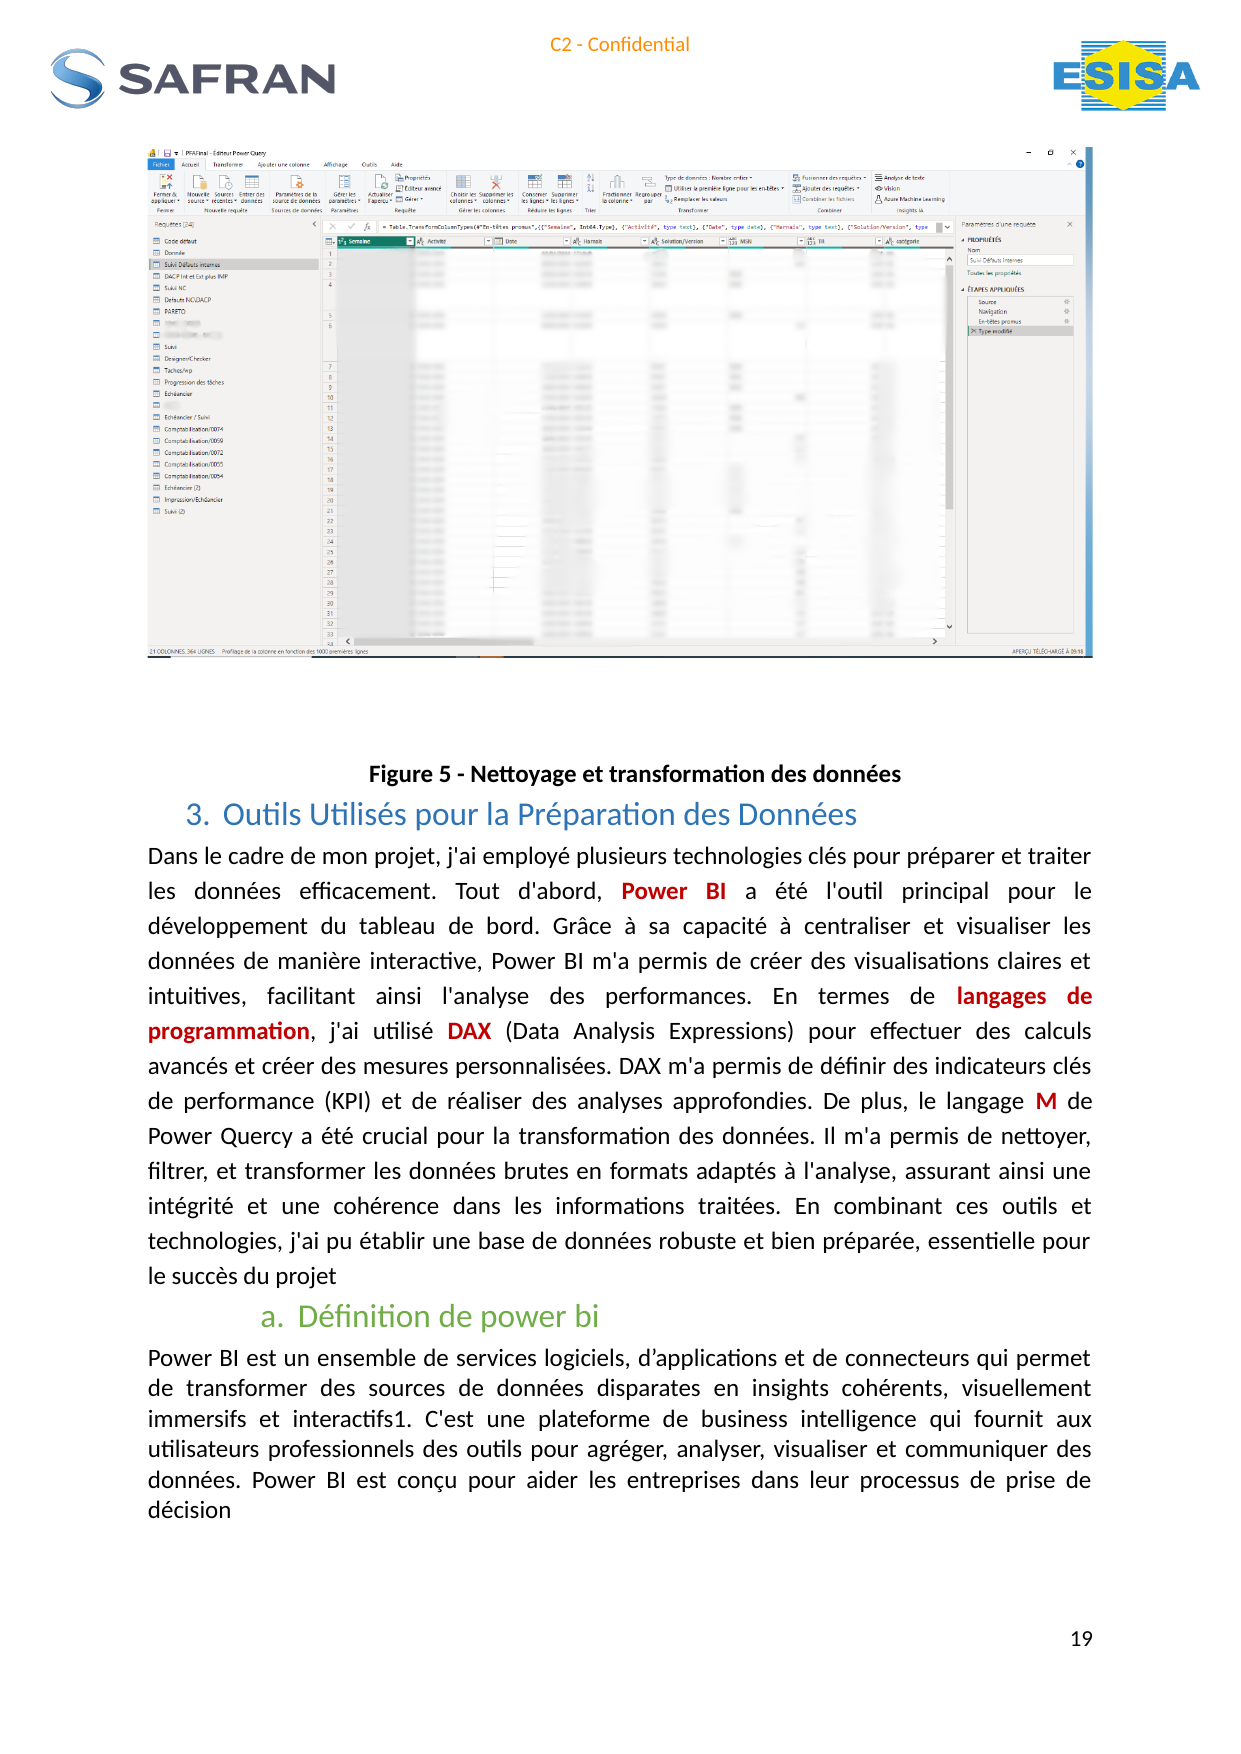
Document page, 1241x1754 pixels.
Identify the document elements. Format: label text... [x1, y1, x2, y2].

picture [147, 9, 1206, 658]
list Figure 5 - Nettoyage et transformation des données [369, 758, 1093, 789]
list Dans le cadre de mon projet, j'ai employé plusieurs technologies clés pour préparer et traiter les données efficacement. Tout d'abord, Power BI a été l'outil principal pour le développement du tableau de bord. Grâce à sa capacité à centraliser et visualiser les données de manière interactive, Power BI m'a permis de créer des visualisations claires et intuitives, facilitant ainsi l'analyse des performances. En termes de langages de programmation, j'ai utilisé DAX (Data Analysis Expressions) pour effectuer des calculs avancés et créer des mesures personnalisées. DAX m'a permis de définir des indicateurs clés de performance (KPI) et de réaliser des analyses approfondies. De plus, le langage M de Power Quercy a été crucial pour la transformation des données. Il m'a permis de nettoyer, filtrer, et transformer les données brutes en formats adaptés à l'analyse, assurant ainsi une intégrité et une cohérence dans les informations traitées. En combinant ces outils et technologies, j'ai pu établir une base de données robuste et bien préparée, essentielle pour le succès du projet [148, 840, 1093, 1291]
picture [22, 20, 363, 137]
list Outils Utilisés pour la Préparation des Données [185, 793, 1093, 834]
list Power BI est un ensemble de services logiciels, d’applications et de connecteurs qui permet de transformer des sources de données disparates en insights cohérents, visuellement immersifs et interactifs1. C'est une plateforme de business intelligence qui fournit aux utilisateurs professionnels des outils pour agréger, analyser, visualiser et communiquer des données. Power BI est conçu pour aider les entreprises dans leur processus de prise de décision [148, 1342, 1093, 1525]
list Définition de power bi [260, 1295, 1093, 1336]
